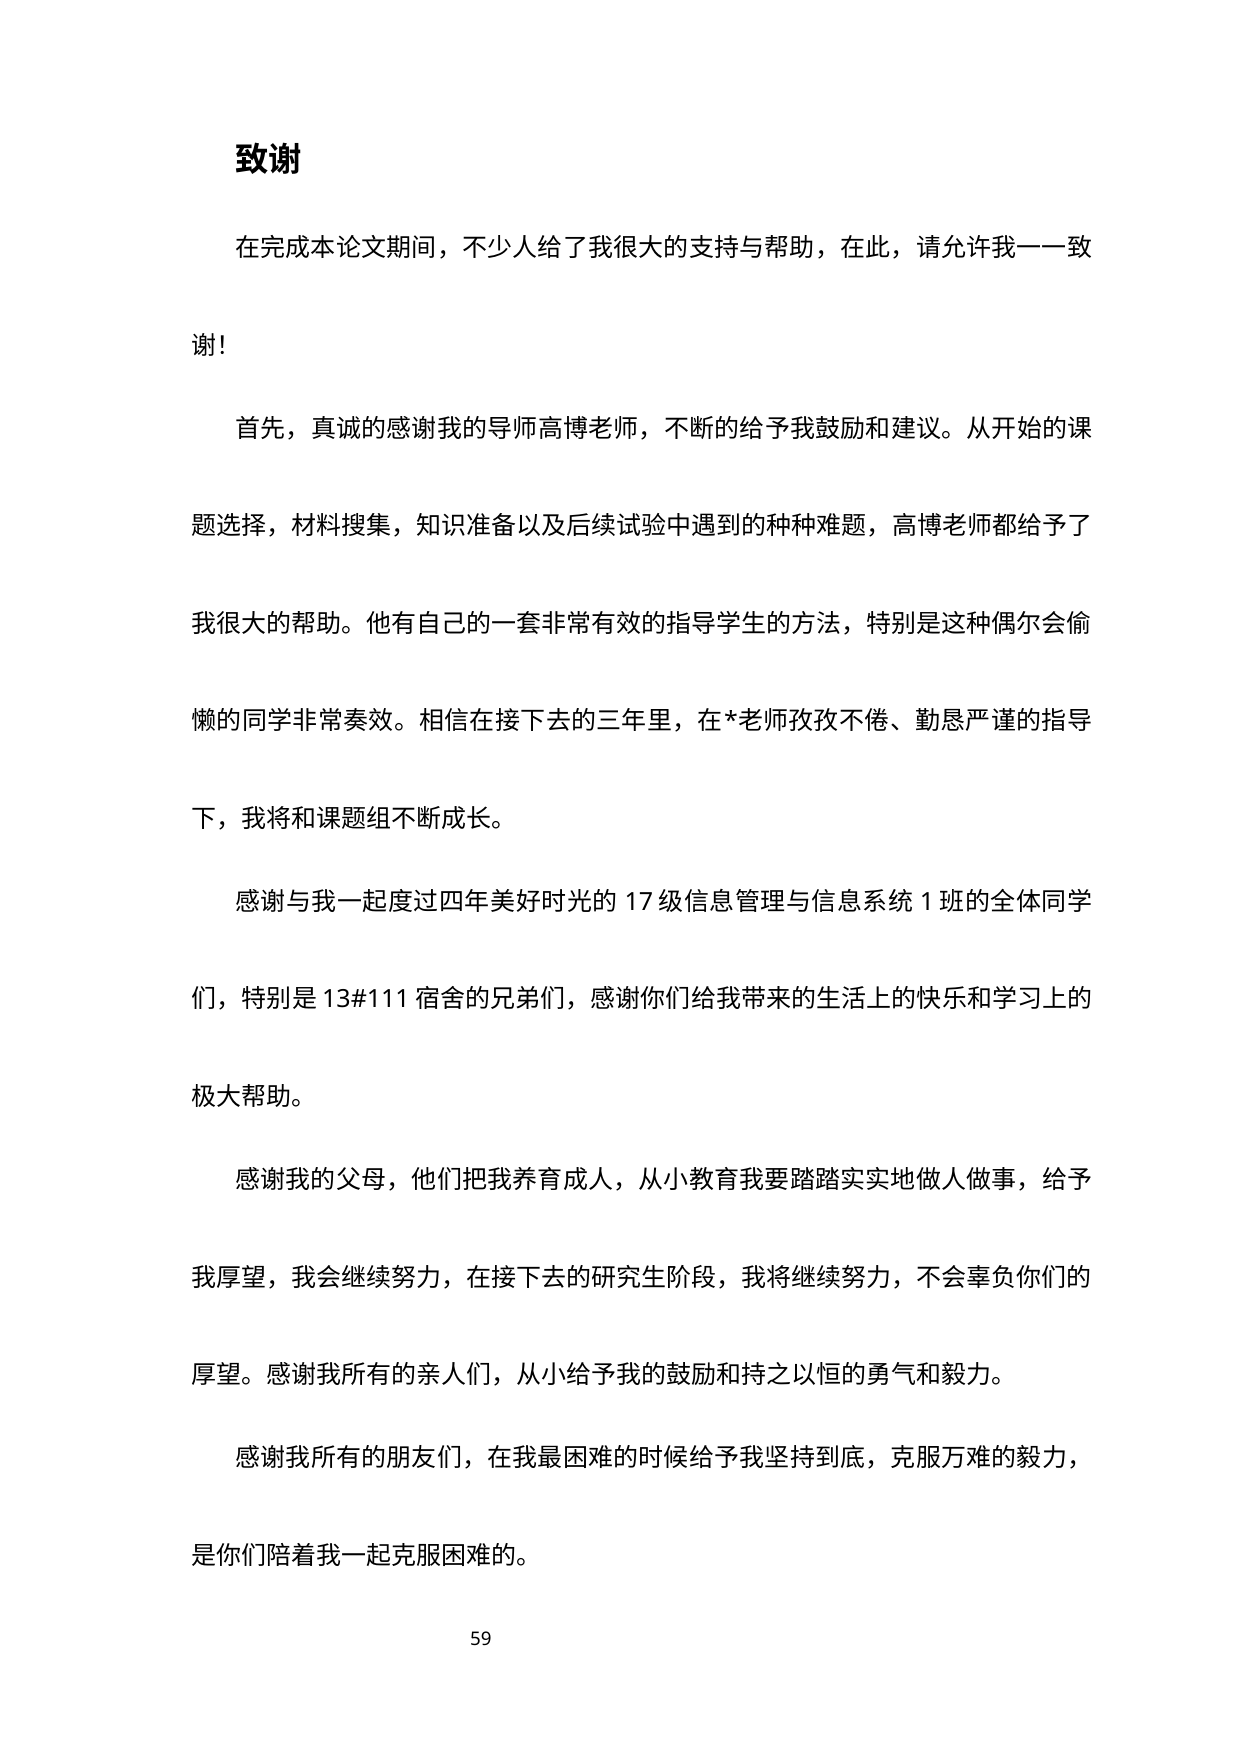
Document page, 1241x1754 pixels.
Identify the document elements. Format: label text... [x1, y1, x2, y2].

list 致谢 [191, 124, 1093, 189]
list 感谢我的父母，他们把我养育成人，从小教育我要踏踏实实地做人做事，给予我厚望，我会继续努力，在接下去的研究生阶段，我将继续努力，不会辜负你们的厚望。感谢我所有的亲人们，从小给予我的鼓励和持之以恒的勇气和毅力。 [191, 1145, 1093, 1405]
list 在完成本论文期间，不少人给了我很大的支持与帮助，在此，请允许我一一致谢！ [191, 213, 1093, 376]
list 感谢我所有的朋友们，在我最困难的时候给予我坚持到底，克服万难的毅力，是你们陪着我一起克服困难的。 [191, 1423, 1093, 1586]
list 感谢与我一起度过四年美好时光的17级信息管理与信息系统1班的全体同学们，特别是13#111宿舍的兄弟们，感谢你们给我带来的生活上的快乐和学习上的极大帮助。 [191, 867, 1093, 1127]
list 首先，真诚的感谢我的导师高博老师，不断的给予我鼓励和建议。从开始的课题选择，材料搜集，知识准备以及后续试验中遇到的种种难题，高博老师都给予了我很大的帮助。他有自己的一套非常有效的指导学生的方法，特别是这种偶尔会偷懒的同学非常奏效。相信在接下去的三年里，在*老师孜孜不倦、勤恳严谨的指导下，我将和课题组不断成长。 [191, 394, 1093, 849]
